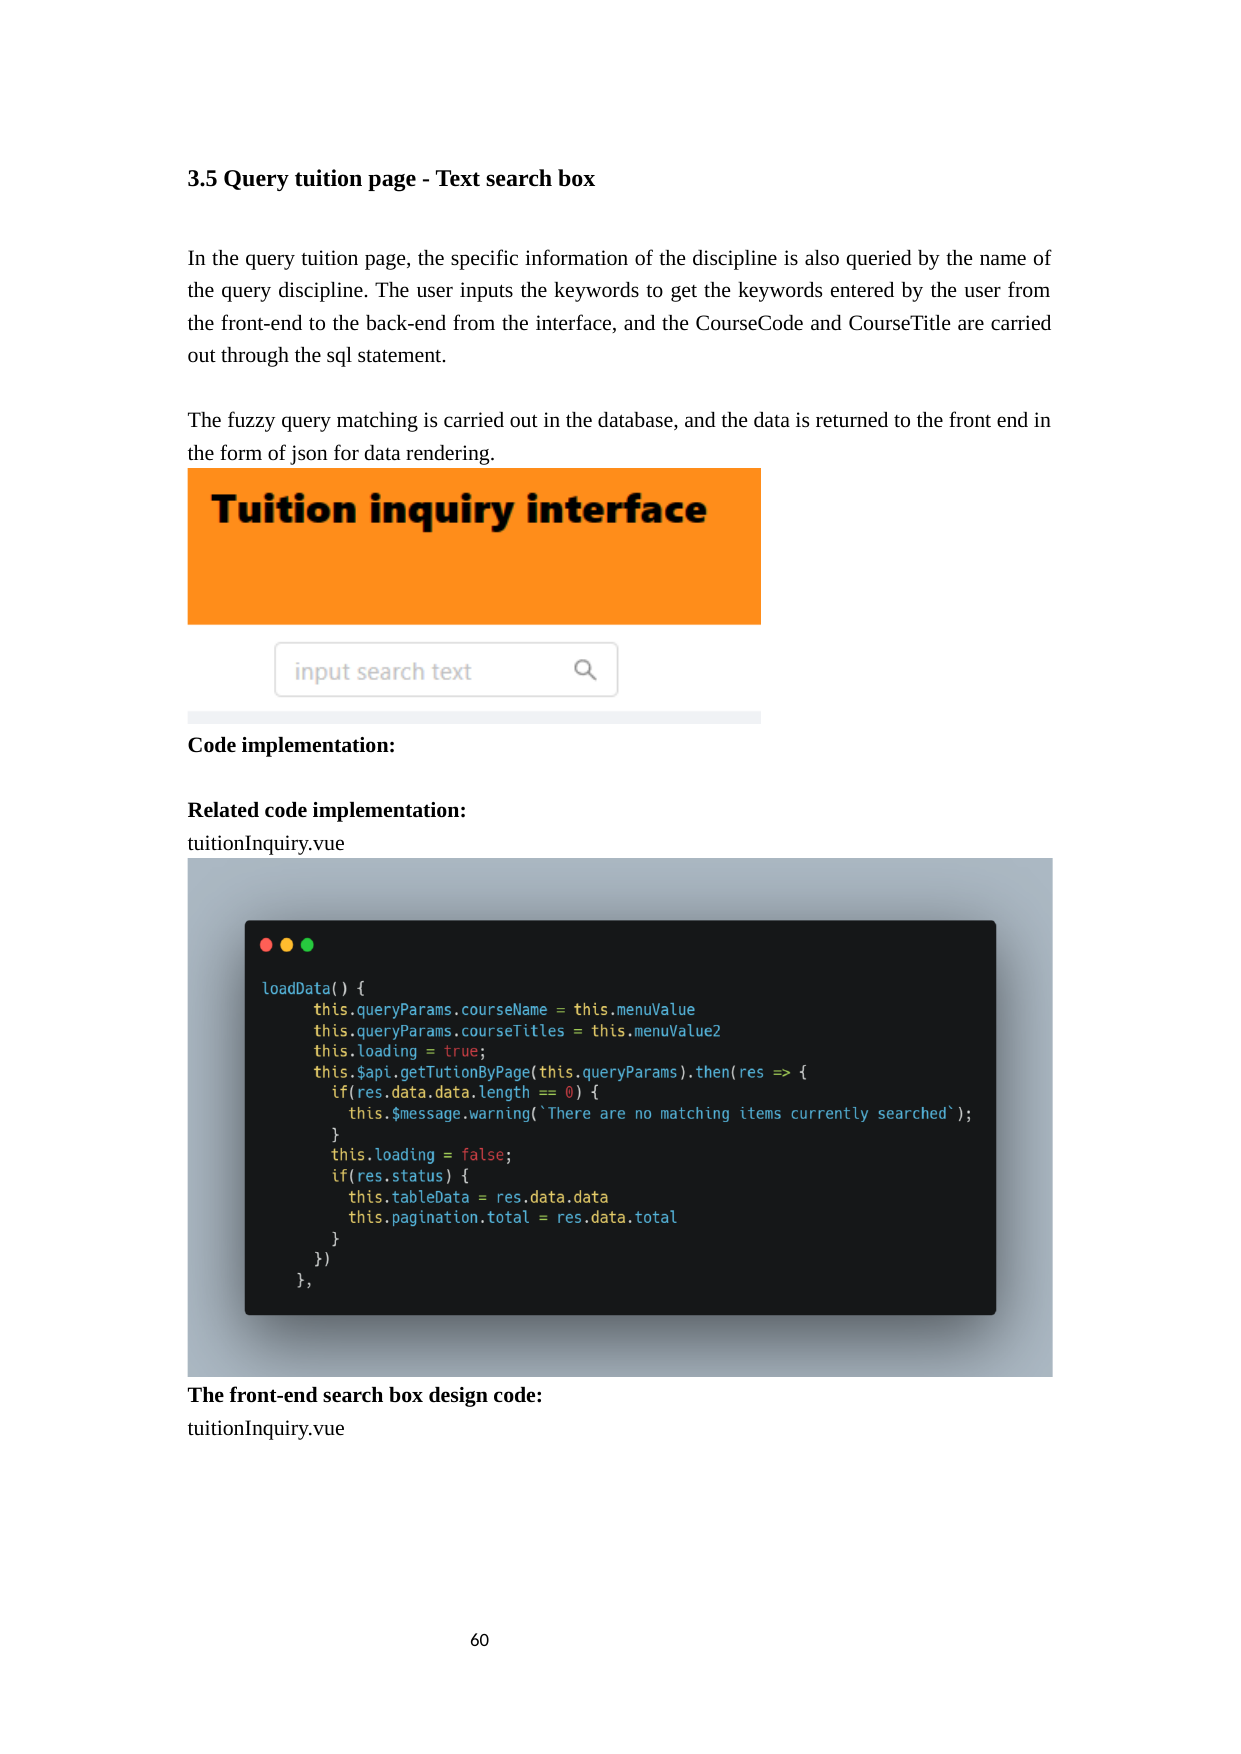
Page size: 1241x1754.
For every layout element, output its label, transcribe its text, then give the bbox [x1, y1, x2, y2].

text The front-end search box design code: [187, 1379, 1053, 1411]
picture [187, 858, 1053, 1377]
text The fuzzy query matching is carried out in the database, and the data is returned to the front end in the form of json for data rendering. [187, 404, 1053, 469]
text Related code implementation: [187, 794, 1053, 826]
text Code implementation: [187, 729, 1053, 761]
text In the query tuition page, the specific information of the discipline is also queried by the name of the query discipline. The user inputs the keywords to get the keywords entered by the user from the front-end to the back-end from the interface, and the CourseCode and CourseTitle are carried out through the sql statement. [187, 241, 1053, 371]
picture [187, 468, 761, 724]
subtitle 3.5 Query tuition page - Text search box [187, 162, 1053, 194]
text tuitionInquiry.vue [187, 1411, 1053, 1444]
text tuitionInquiry.vue [187, 826, 1053, 858]
